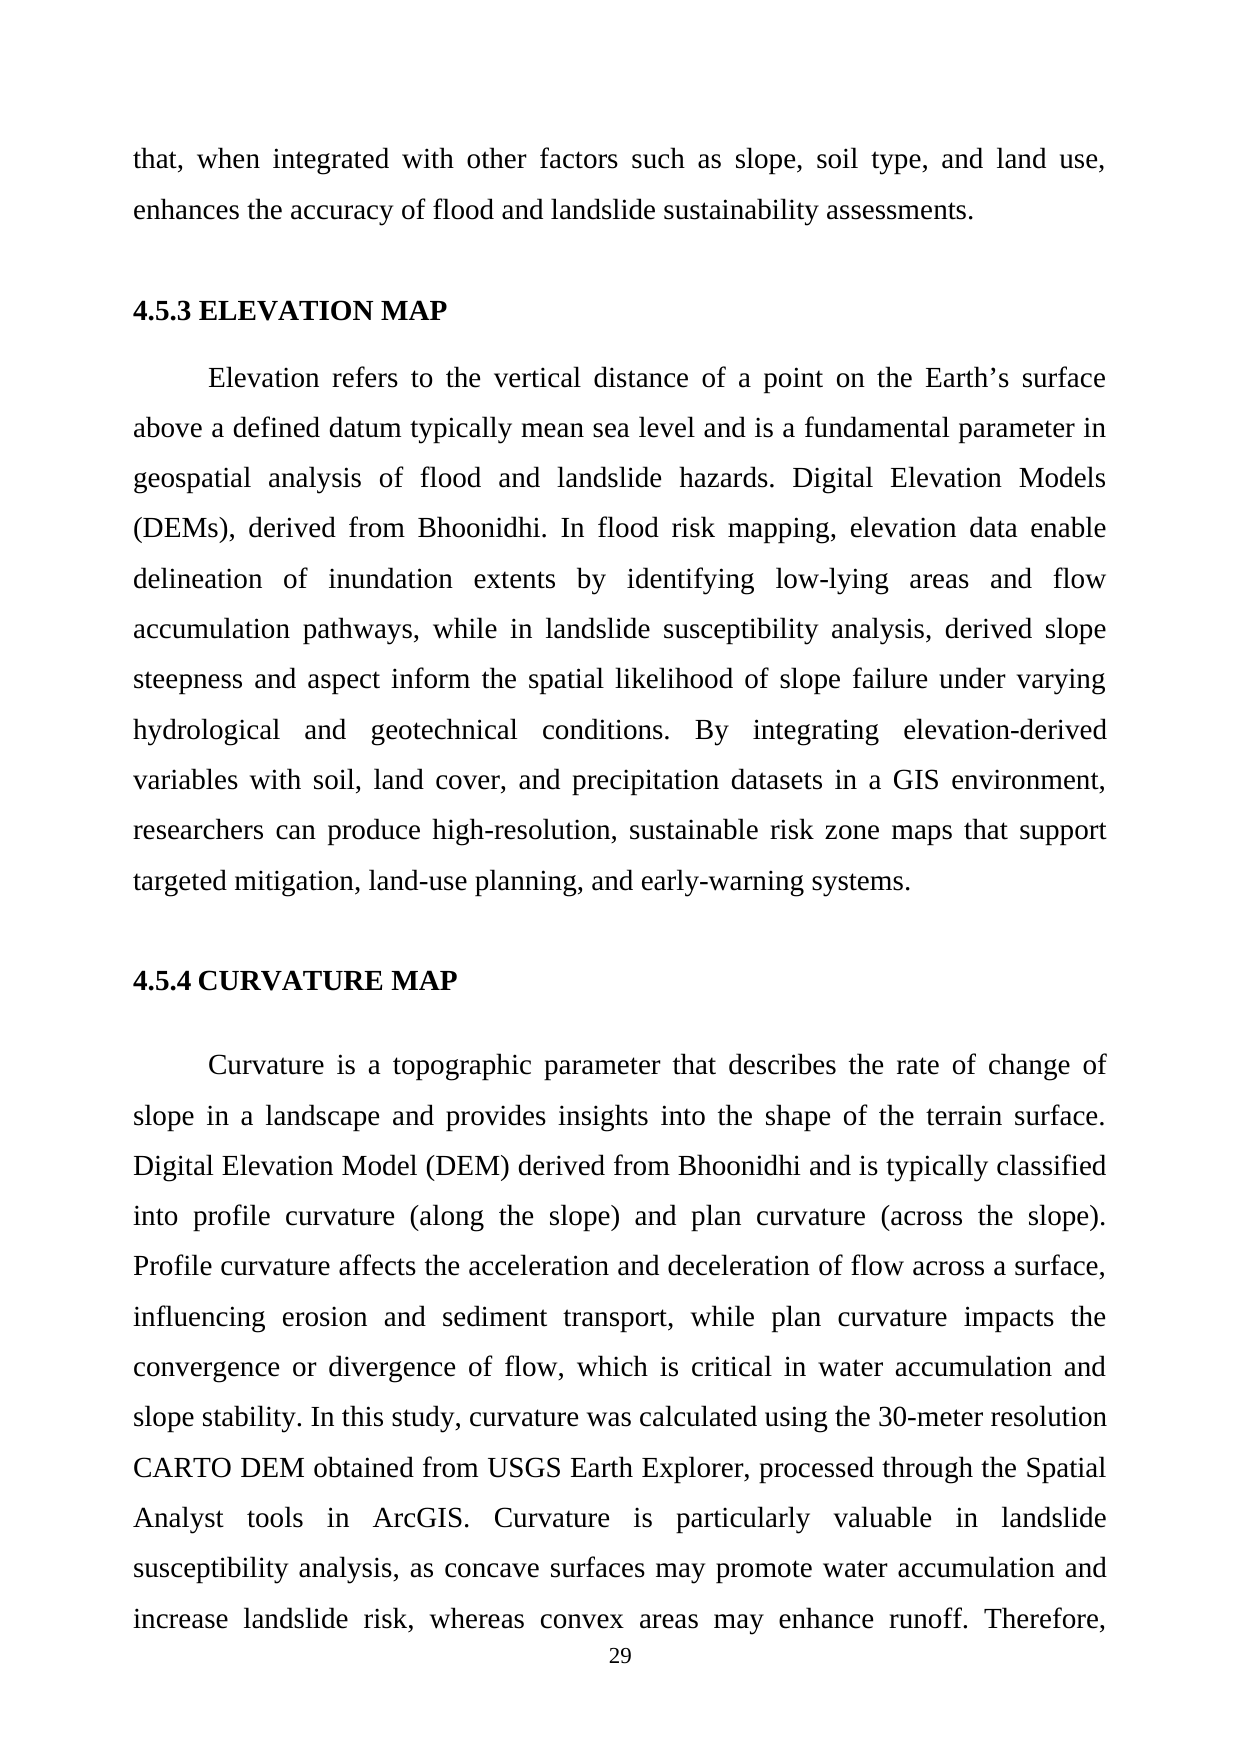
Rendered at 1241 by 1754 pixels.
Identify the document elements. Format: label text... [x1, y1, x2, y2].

subtitle 4.5.4 CURVATURE MAP [133, 963, 1107, 997]
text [133, 1047, 1107, 1634]
text Elevation refers to the vertical distance of a point on the Earth’s surface above a defined datum typically mean sea level and is a fundamental parameter in geospatial analysis of flood and landslide hazards. Digital Elevation Models (DEMs), derived from Bhoonidhi. In flood risk mapping, elevation data enable delineation of inundation extents by identifying low‐lying areas and flow accumulation pathways, while in landslide susceptibility analysis, derived slope steepness and aspect inform the spatial likelihood of slope failure under varying hydrological and geotechnical conditions. By integrating elevation‐derived variables with soil, land cover, and precipitation datasets in a GIS environment, researchers can produce high-resolution, sustainable risk zone maps that support targeted mitigation, land-use planning, and early-warning systems. [133, 360, 1107, 896]
subtitle 4.5.3 ELEVATION MAP [133, 293, 1107, 326]
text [133, 142, 1107, 226]
